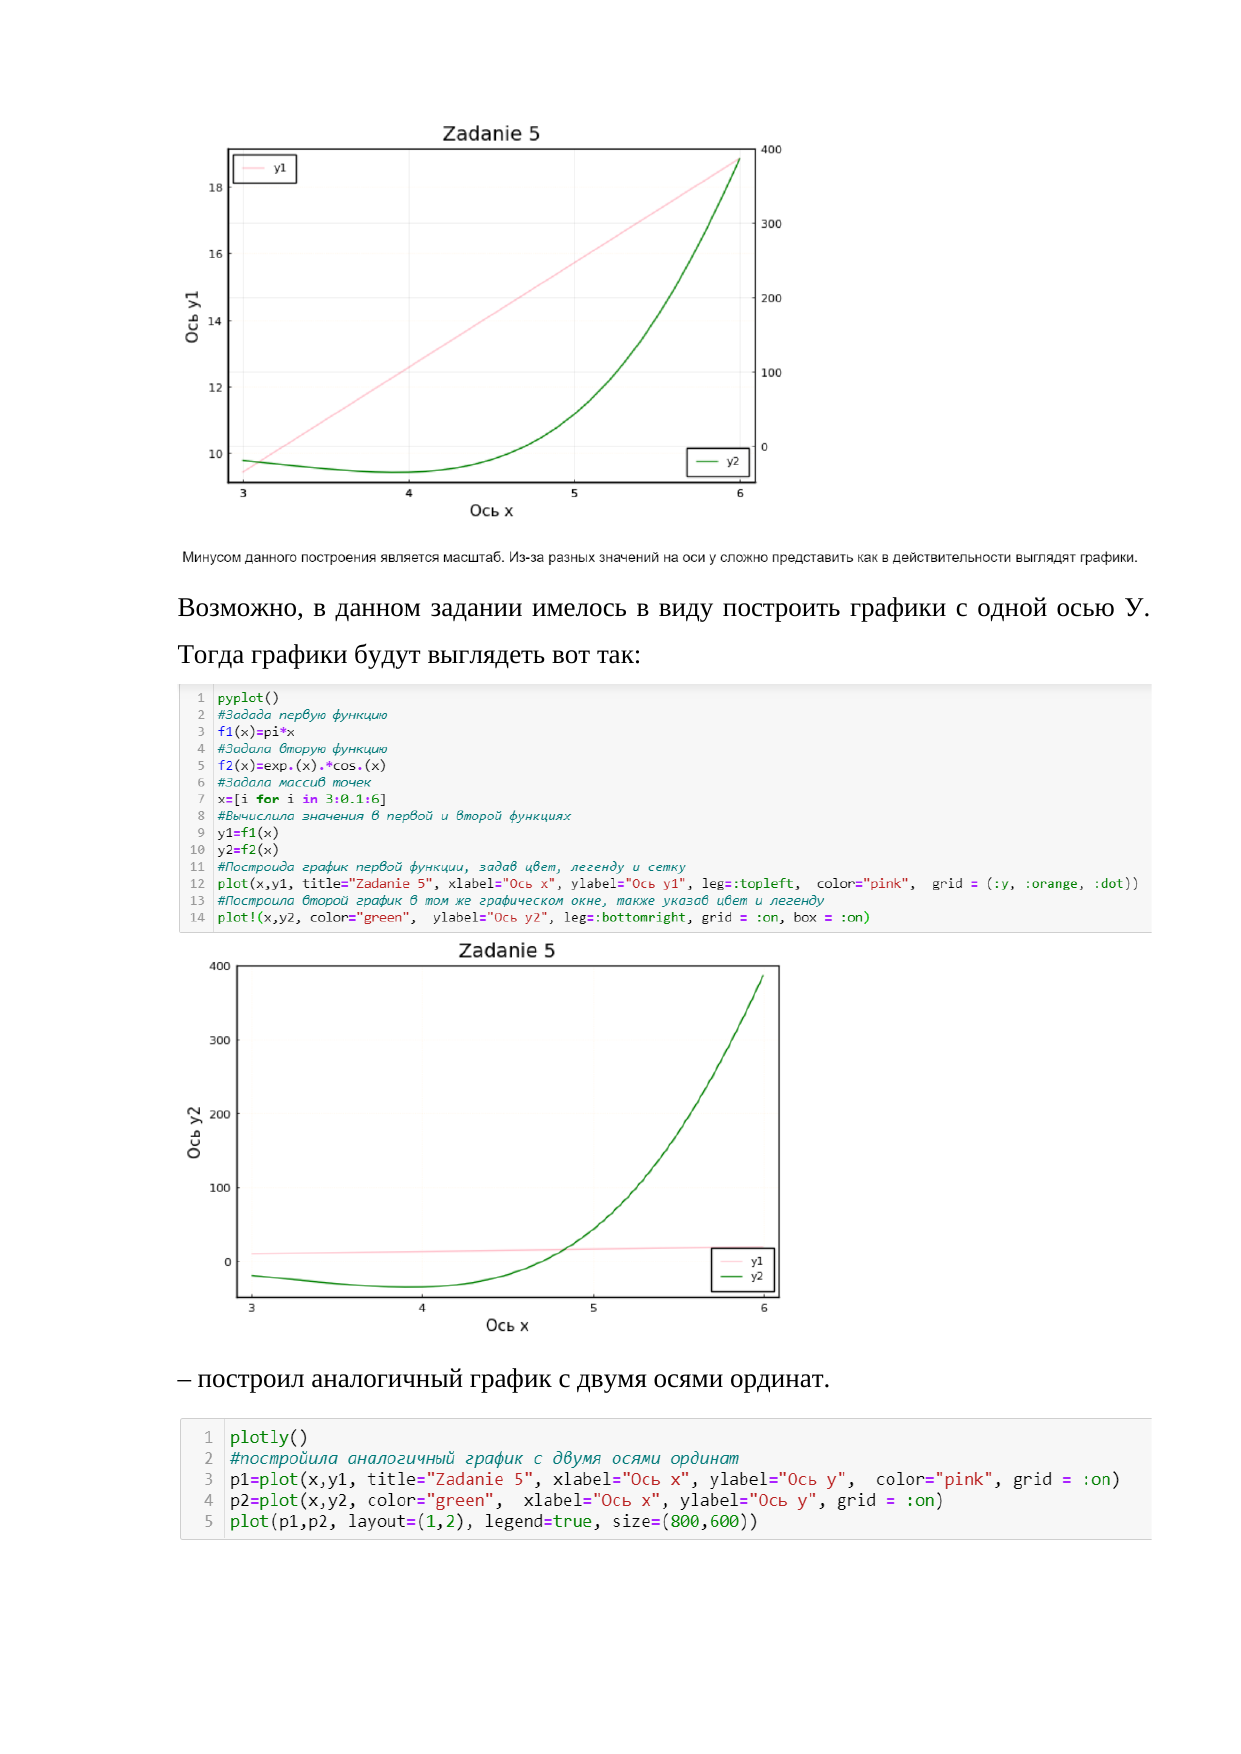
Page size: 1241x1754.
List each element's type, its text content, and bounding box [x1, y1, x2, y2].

text Возможно, в данном задании имелось в виду построить графики с одной осью У. Тогда графики будут выглядеть вот так: [177, 591, 1152, 669]
picture [177, 118, 1152, 578]
picture [177, 1408, 1152, 1551]
text – построил аналогичный график с двумя осями ординат. [177, 1362, 1152, 1393]
picture [177, 684, 1152, 1349]
